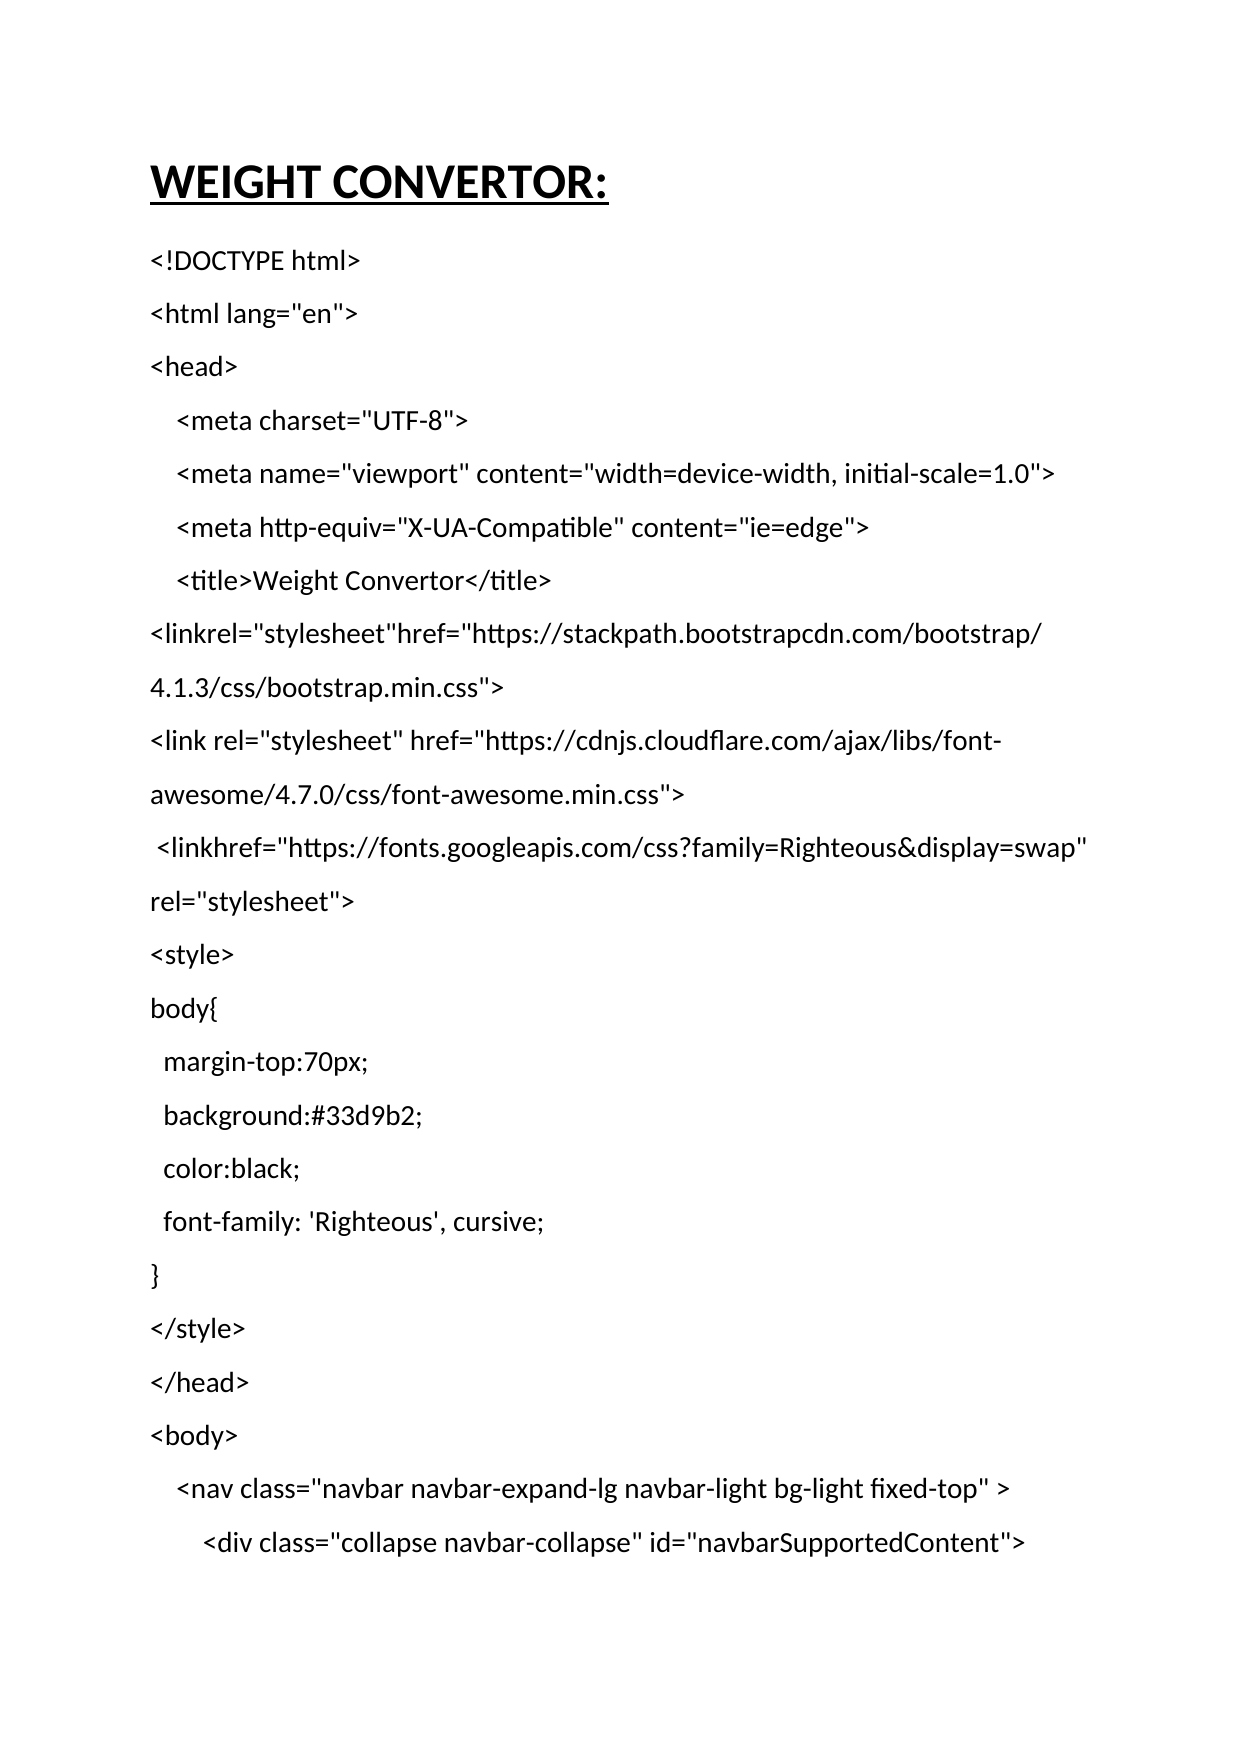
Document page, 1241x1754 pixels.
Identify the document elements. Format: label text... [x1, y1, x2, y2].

text <linkhref="https://fonts.googleapis.com/css?family=Righteous&display=swap" rel="stylesheet"> [150, 829, 1090, 918]
text </head> [150, 1364, 1090, 1399]
text <style> [150, 936, 1090, 972]
text <linkrel="stylesheet"href="https://stackpath.bootstrapcdn.com/bootstrap/4.1.3/css/bootstrap.min.css"> [150, 616, 1090, 705]
text body{ [150, 990, 1090, 1025]
text <div class="collapse navbar-collapse" id="navbarSupportedContent"> [150, 1524, 1090, 1560]
text <nav class="navbar navbar-expand-lg navbar-light bg-light fixed-top" > [150, 1471, 1090, 1506]
text <html lang="en"> [150, 295, 1090, 331]
text <meta http-equiv="X-UA-Compatible" content="ie=edge"> [150, 509, 1090, 544]
text <head> [150, 348, 1090, 384]
text } [150, 1257, 1090, 1292]
text </style> [150, 1310, 1090, 1346]
text <meta charset="UTF-8"> [150, 402, 1090, 437]
text color:black; [150, 1150, 1090, 1186]
text margin-top:70px; [150, 1043, 1090, 1079]
text font-family: 'Righteous', cursive; [150, 1203, 1090, 1239]
text <body> [150, 1417, 1090, 1453]
text <!DOCTYPE html> [150, 242, 1090, 277]
text WEIGHT CONVERTOR: [150, 150, 1090, 211]
text <meta name="viewport" content="width=device-width, initial-scale=1.0"> [150, 455, 1090, 491]
text <link rel="stylesheet" href="https://cdnjs.cloudflare.com/ajax/libs/font-awesome/4.7.0/css/font-awesome.min.css"> [150, 722, 1090, 812]
text <title>Weight Convertor</title> [150, 562, 1090, 598]
text background:#33d9b2; [150, 1097, 1090, 1132]
